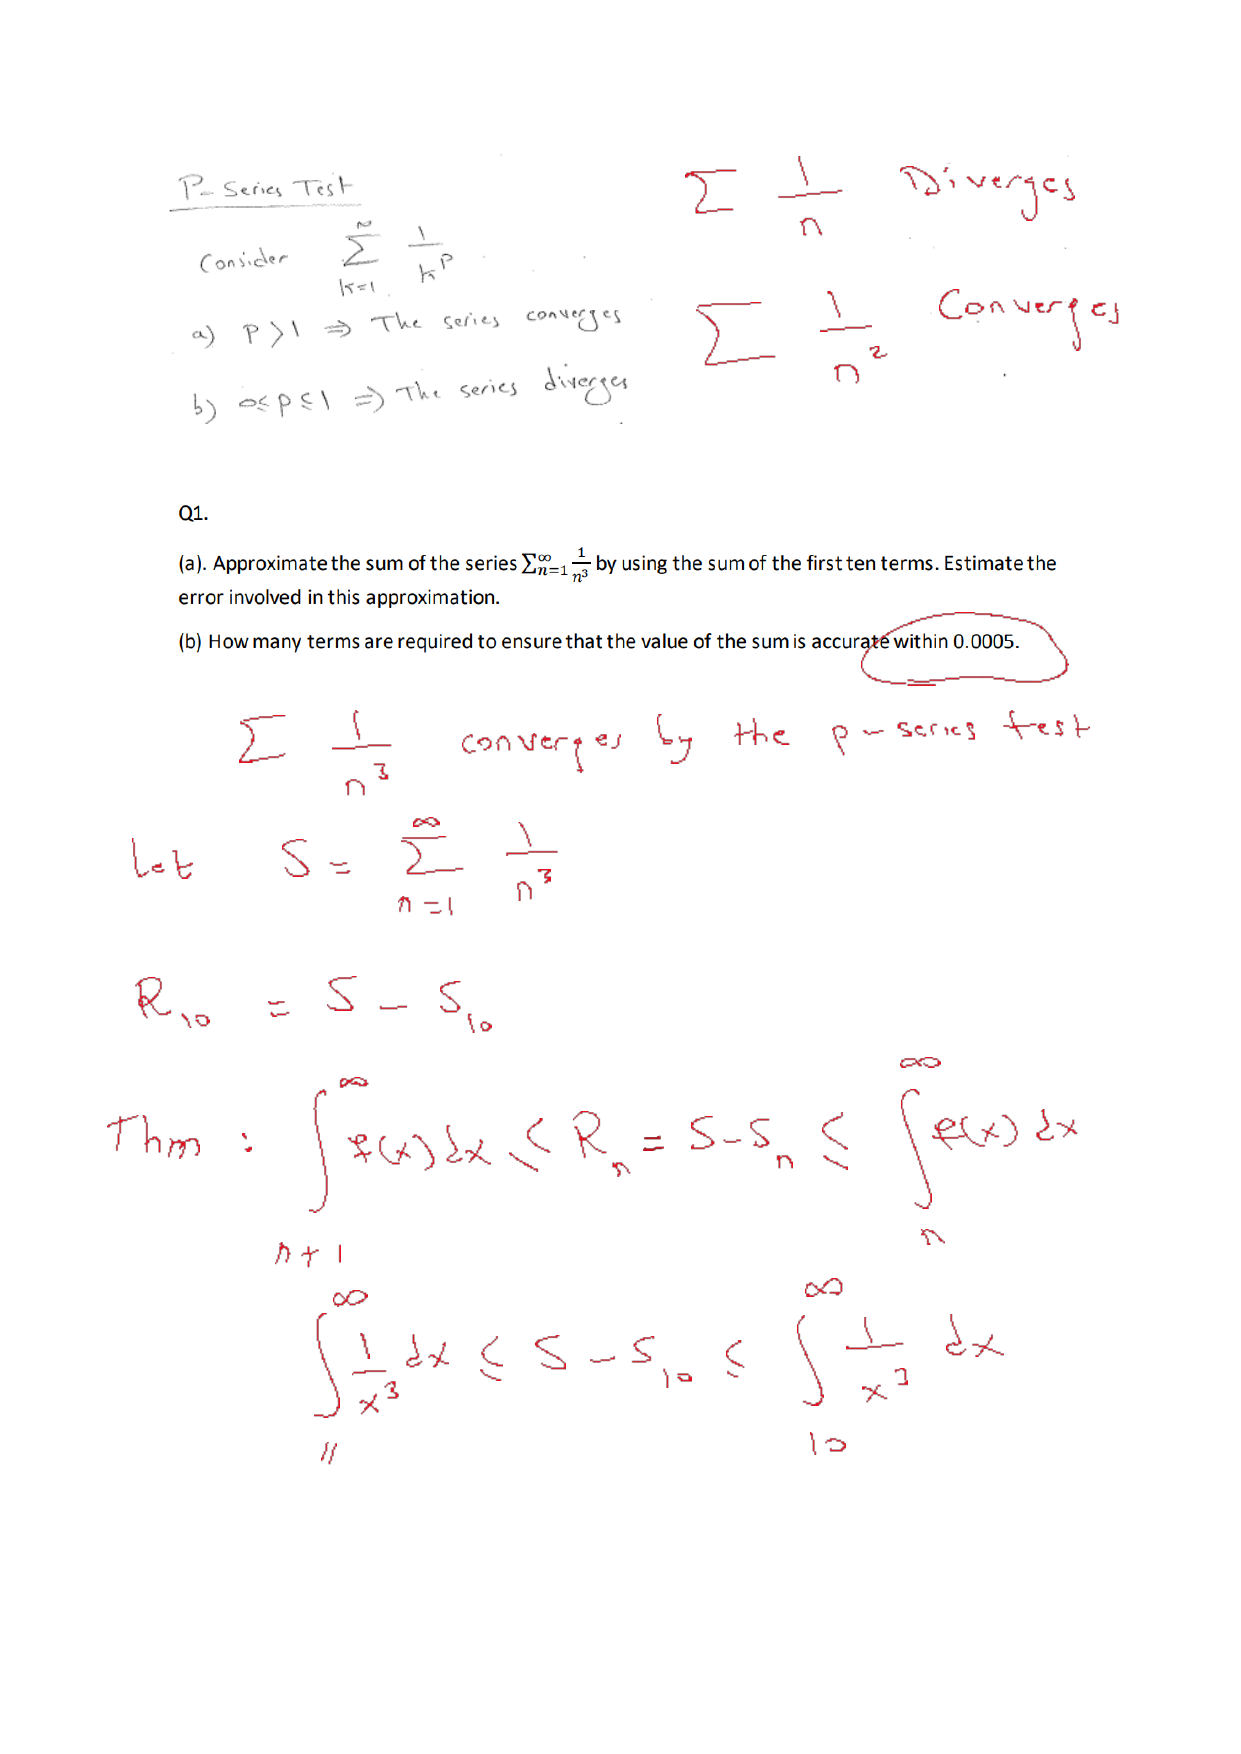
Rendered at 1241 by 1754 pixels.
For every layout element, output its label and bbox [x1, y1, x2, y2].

picture [413, 817, 440, 827]
picture [462, 733, 621, 773]
picture [327, 976, 407, 1011]
picture [440, 981, 492, 1033]
picture [239, 715, 287, 763]
picture [535, 1335, 566, 1371]
picture [901, 1089, 1079, 1209]
picture [946, 1314, 1004, 1357]
picture [590, 1336, 692, 1388]
picture [810, 1432, 846, 1455]
picture [275, 1242, 341, 1269]
picture [150, 150, 1120, 424]
picture [921, 1229, 945, 1245]
picture [321, 1442, 337, 1466]
picture [352, 1333, 449, 1416]
picture [282, 839, 352, 877]
picture [797, 1315, 824, 1406]
picture [505, 822, 561, 856]
picture [314, 1313, 340, 1418]
picture [900, 1057, 941, 1068]
picture [726, 1340, 746, 1379]
picture [832, 718, 975, 757]
picture [846, 1317, 905, 1351]
picture [657, 714, 692, 764]
picture [242, 1133, 252, 1152]
picture [509, 1118, 552, 1172]
picture [573, 1111, 664, 1177]
picture [691, 1116, 793, 1170]
picture [401, 836, 465, 876]
picture [862, 1368, 908, 1404]
picture [1002, 710, 1090, 741]
picture [398, 896, 454, 917]
picture [150, 488, 1091, 692]
picture [805, 1278, 844, 1297]
picture [107, 1115, 200, 1159]
picture [480, 1336, 503, 1381]
picture [132, 838, 193, 879]
picture [332, 710, 393, 797]
picture [733, 718, 791, 745]
picture [134, 977, 210, 1028]
picture [333, 1290, 368, 1307]
picture [309, 1077, 491, 1213]
picture [268, 1000, 291, 1017]
picture [516, 869, 551, 901]
picture [822, 1112, 848, 1170]
